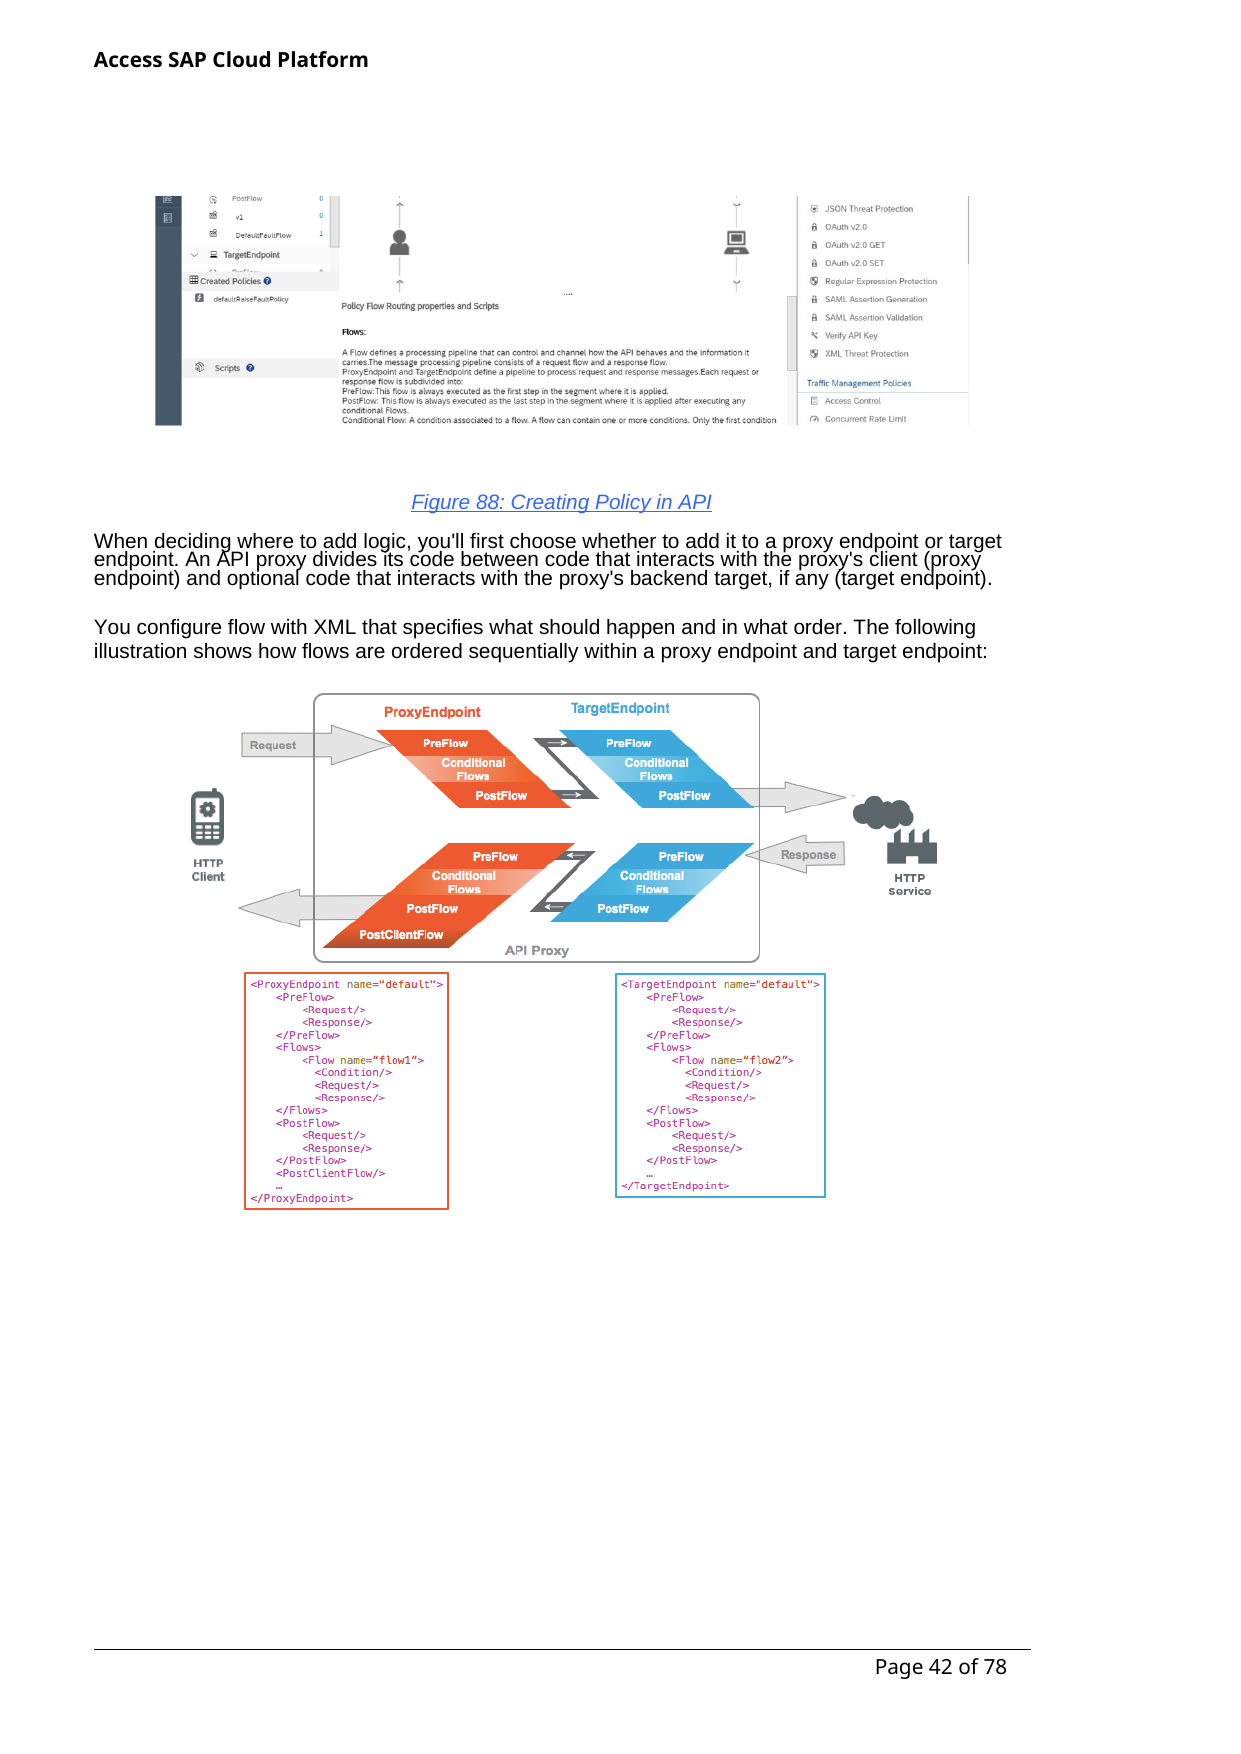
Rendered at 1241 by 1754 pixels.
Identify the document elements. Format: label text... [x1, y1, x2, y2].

text You configure flow with XML that specifies what should happen and in what order. The following illustration shows how flows are ordered sequentially within a proxy endpoint and target endpoint: [94, 615, 1031, 663]
picture [155, 196, 970, 432]
picture [183, 688, 941, 1215]
text When deciding where to add logic, you'll first choose whether to add it to a proxy endpoint or target endpoint. An API proxy divides its code between code that interacts with the proxy's client (proxy endpoint) and optional code that interacts with the proxy's backend target, if any (target endpoint). [94, 533, 1031, 590]
text Figure 88: Creating Policy in API [94, 489, 1031, 513]
